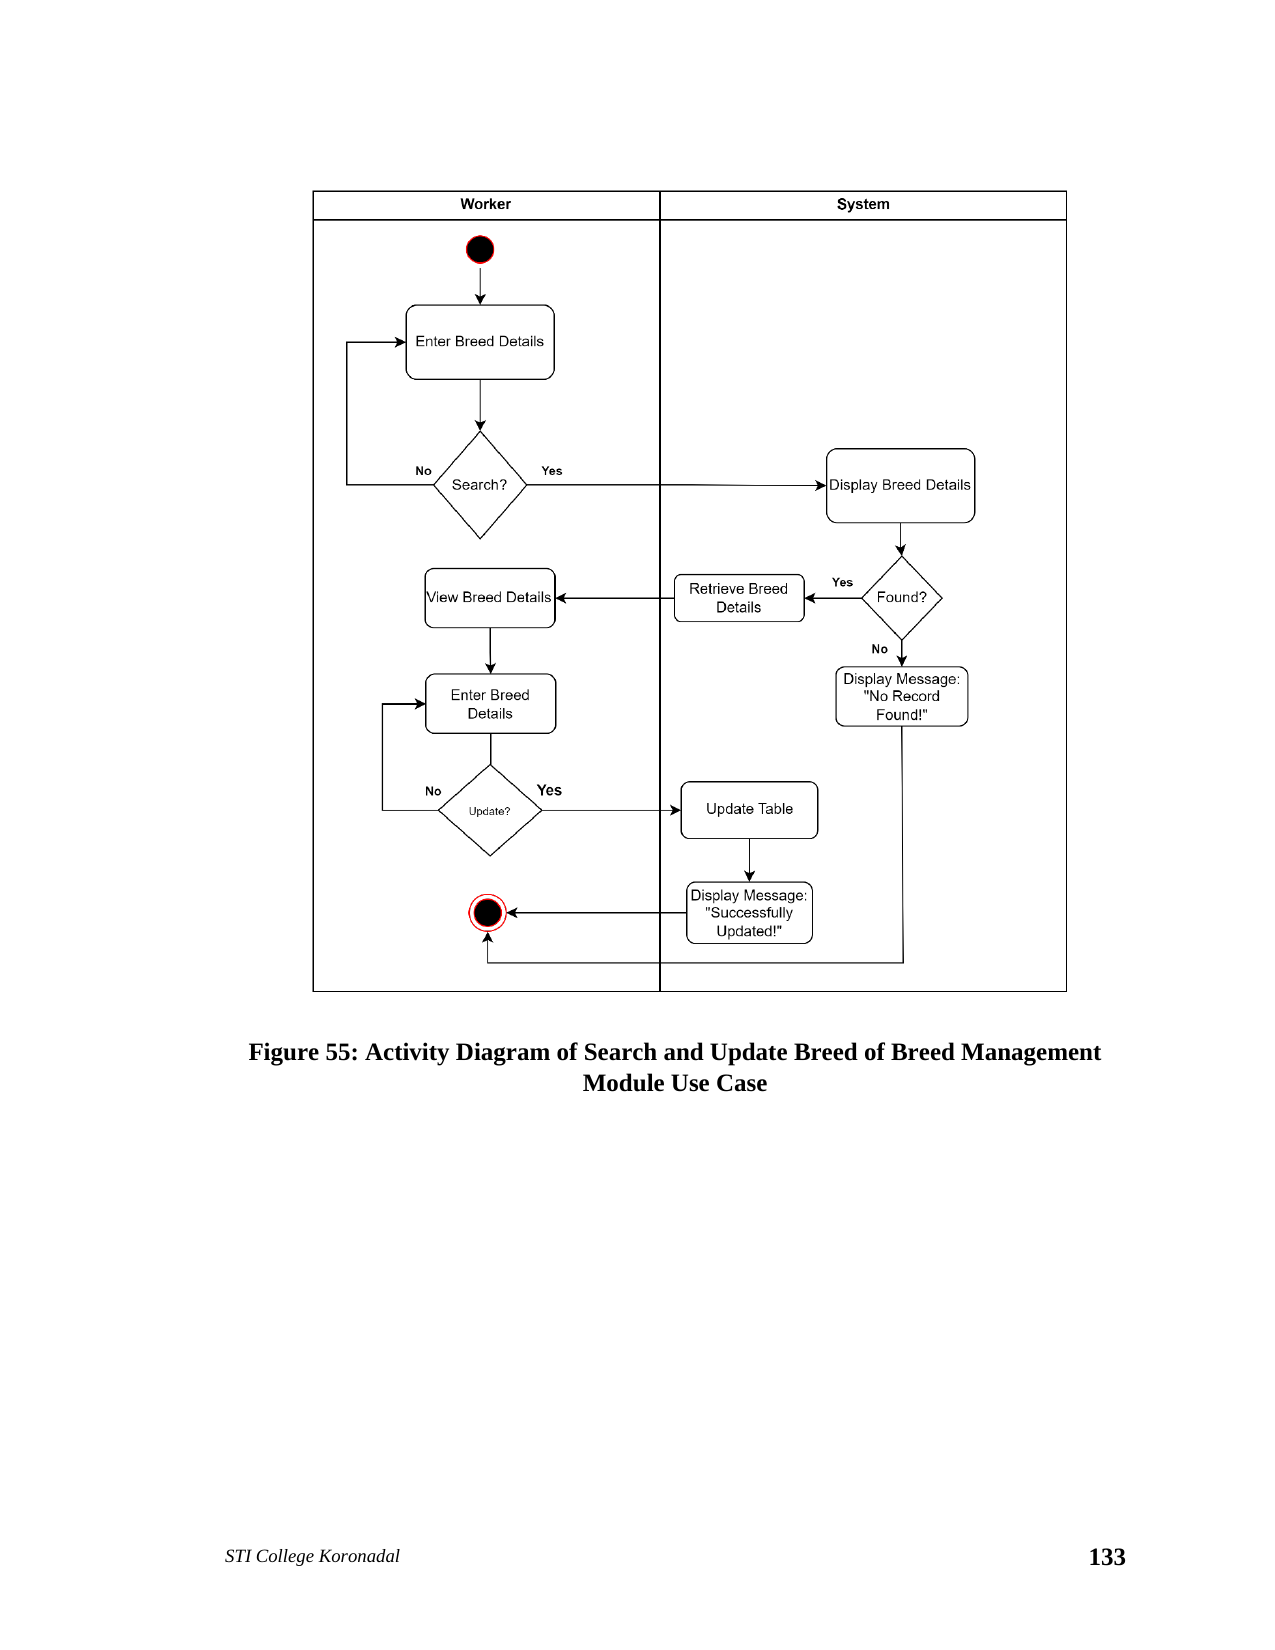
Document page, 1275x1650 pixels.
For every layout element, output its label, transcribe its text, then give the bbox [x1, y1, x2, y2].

picture [300, 178, 1079, 1004]
text Figure 55: Activity Diagram of Search and Update Breed of Breed Management Module Use Case [225, 1037, 1125, 1097]
